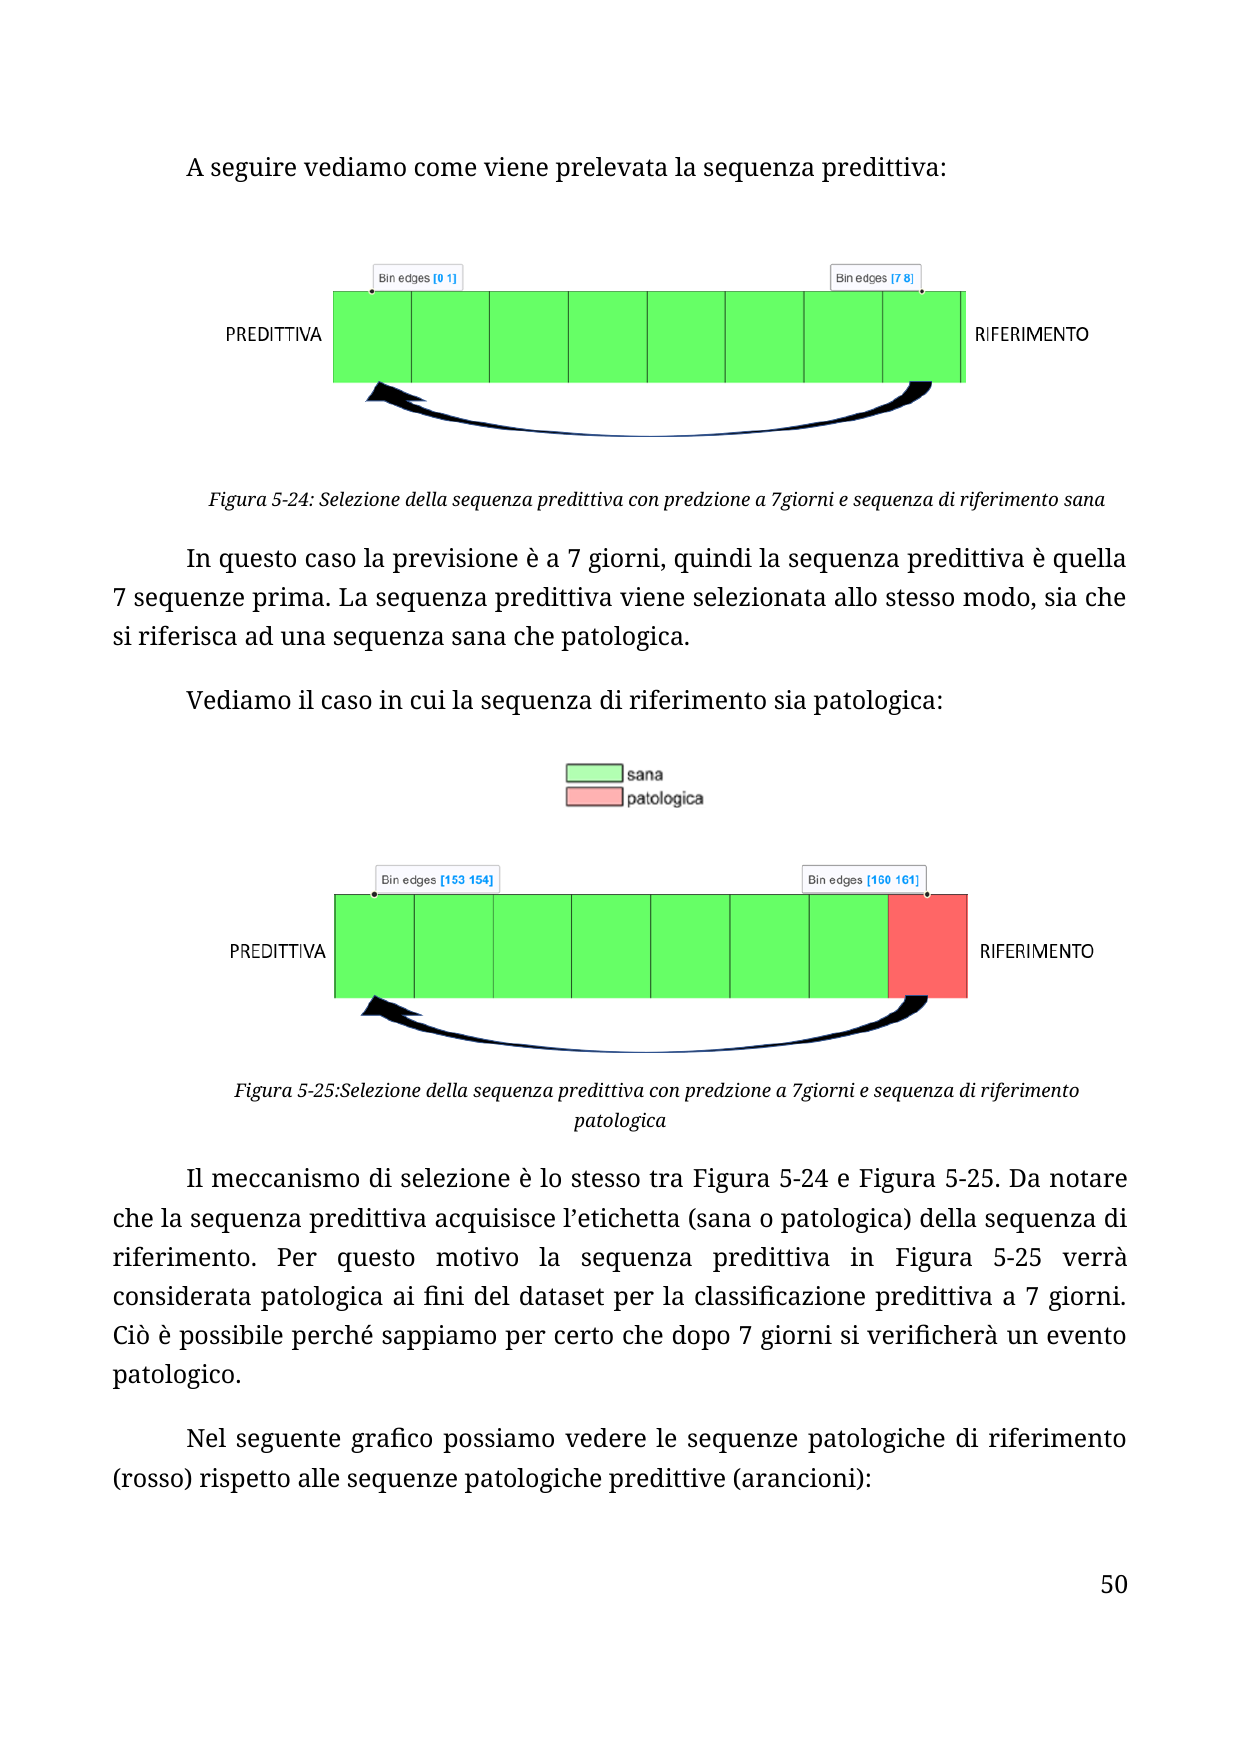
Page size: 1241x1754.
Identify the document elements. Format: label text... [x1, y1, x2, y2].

text A seguire vediamo come viene prelevata la sequenza predittiva: [112, 150, 1128, 184]
text Vediamo il caso in cui la sequenza di riferimento sia patologica: [112, 683, 1128, 717]
text In questo caso la previsione è a 7 giorni, quindi la sequenza predittiva è quella 7 sequenze prima. La sequenza predittiva viene selezionata allo stesso modo, sia che si riferisca ad una sequenza sana che patologica. [112, 540, 1128, 653]
text Nel seguente grafico possiamo vedere le sequenze patologiche di riferimento (rosso) rispetto alle sequenze patologiche predittive (arancioni): [112, 1421, 1128, 1494]
picture [214, 214, 1100, 456]
picture [214, 746, 1100, 1074]
